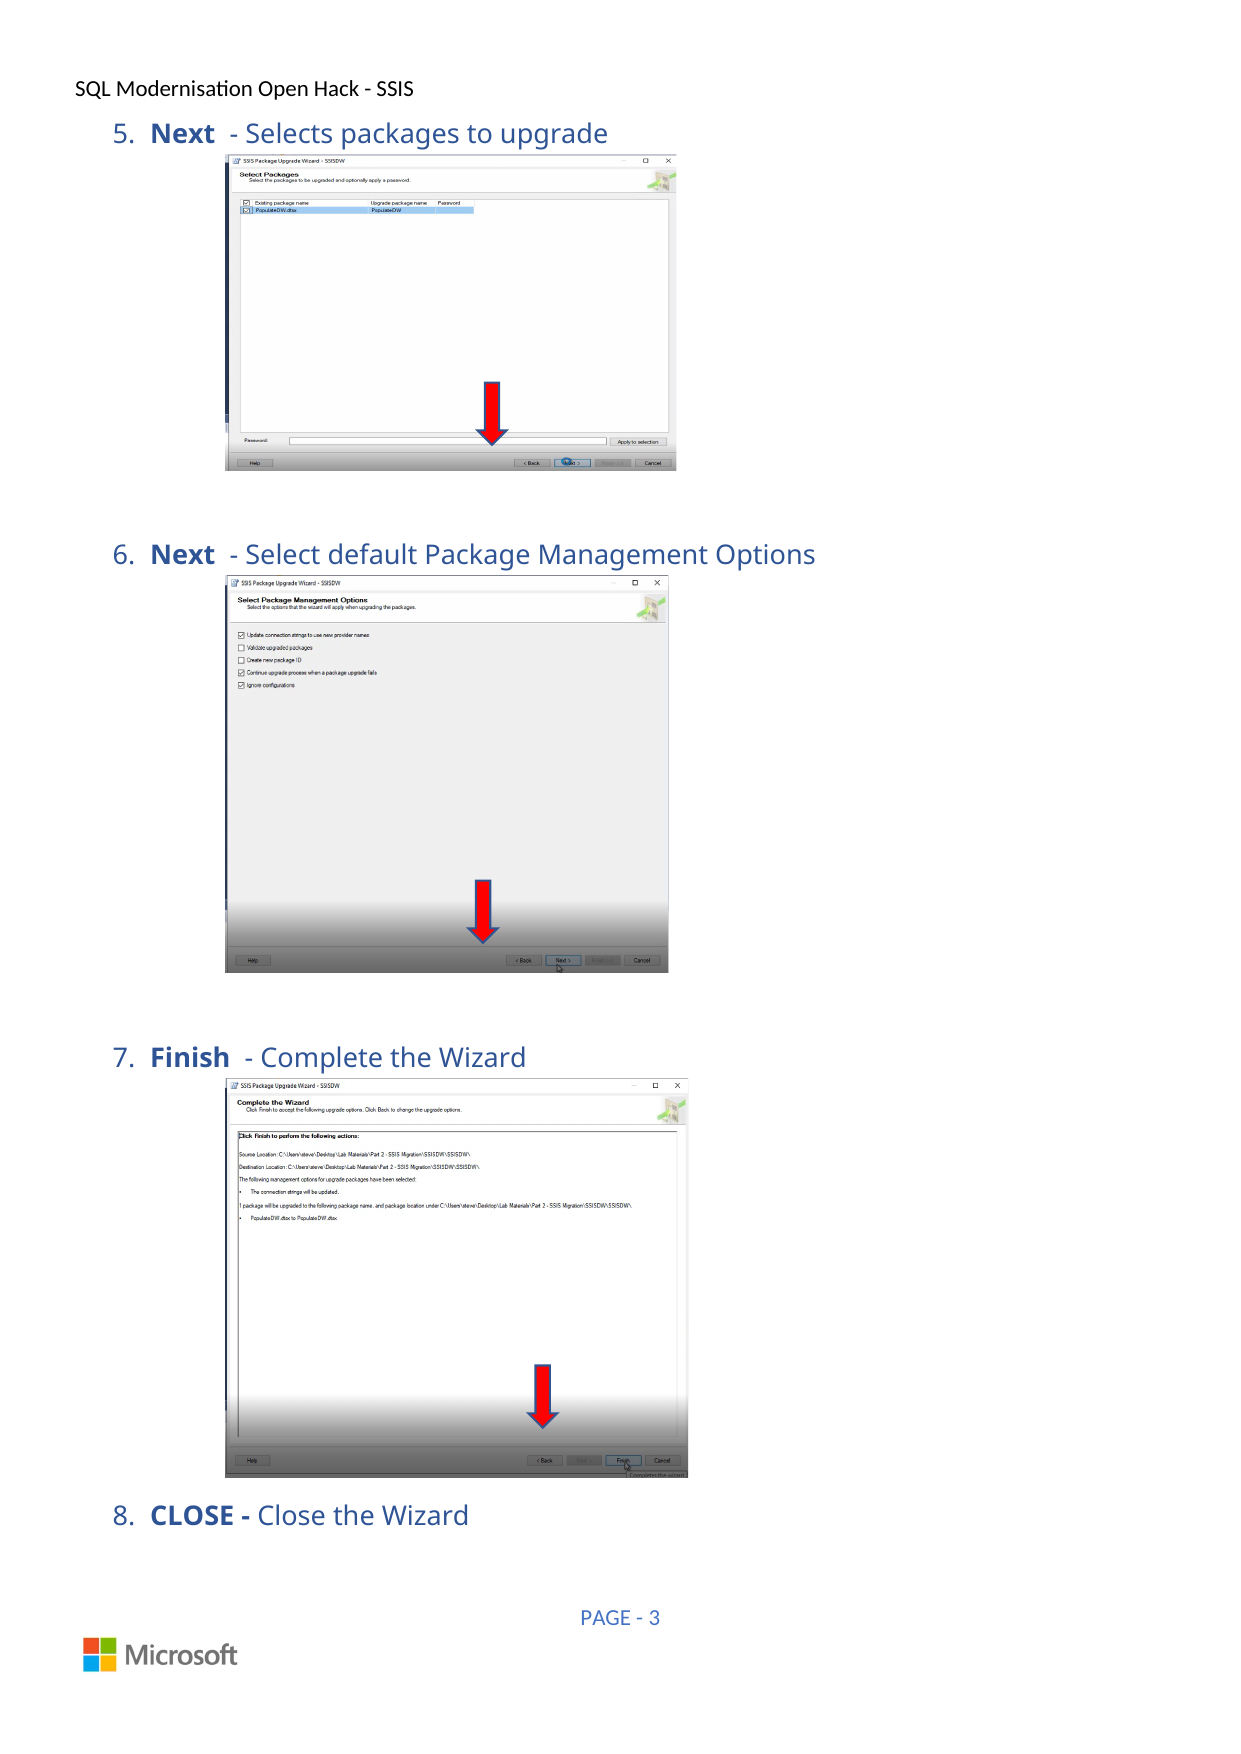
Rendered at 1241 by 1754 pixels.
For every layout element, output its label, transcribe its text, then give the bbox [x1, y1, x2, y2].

picture [75, 1630, 246, 1681]
picture [225, 154, 677, 471]
subtitle Next - Select default Package Management Options [112, 536, 1165, 573]
picture [225, 575, 669, 973]
subtitle Finish - Complete the Wizard [112, 1038, 1165, 1075]
picture [225, 1078, 689, 1478]
subtitle Next - Selects packages to upgrade [112, 115, 1165, 152]
subtitle CLOSE - Close the Wizard [112, 1496, 1165, 1533]
